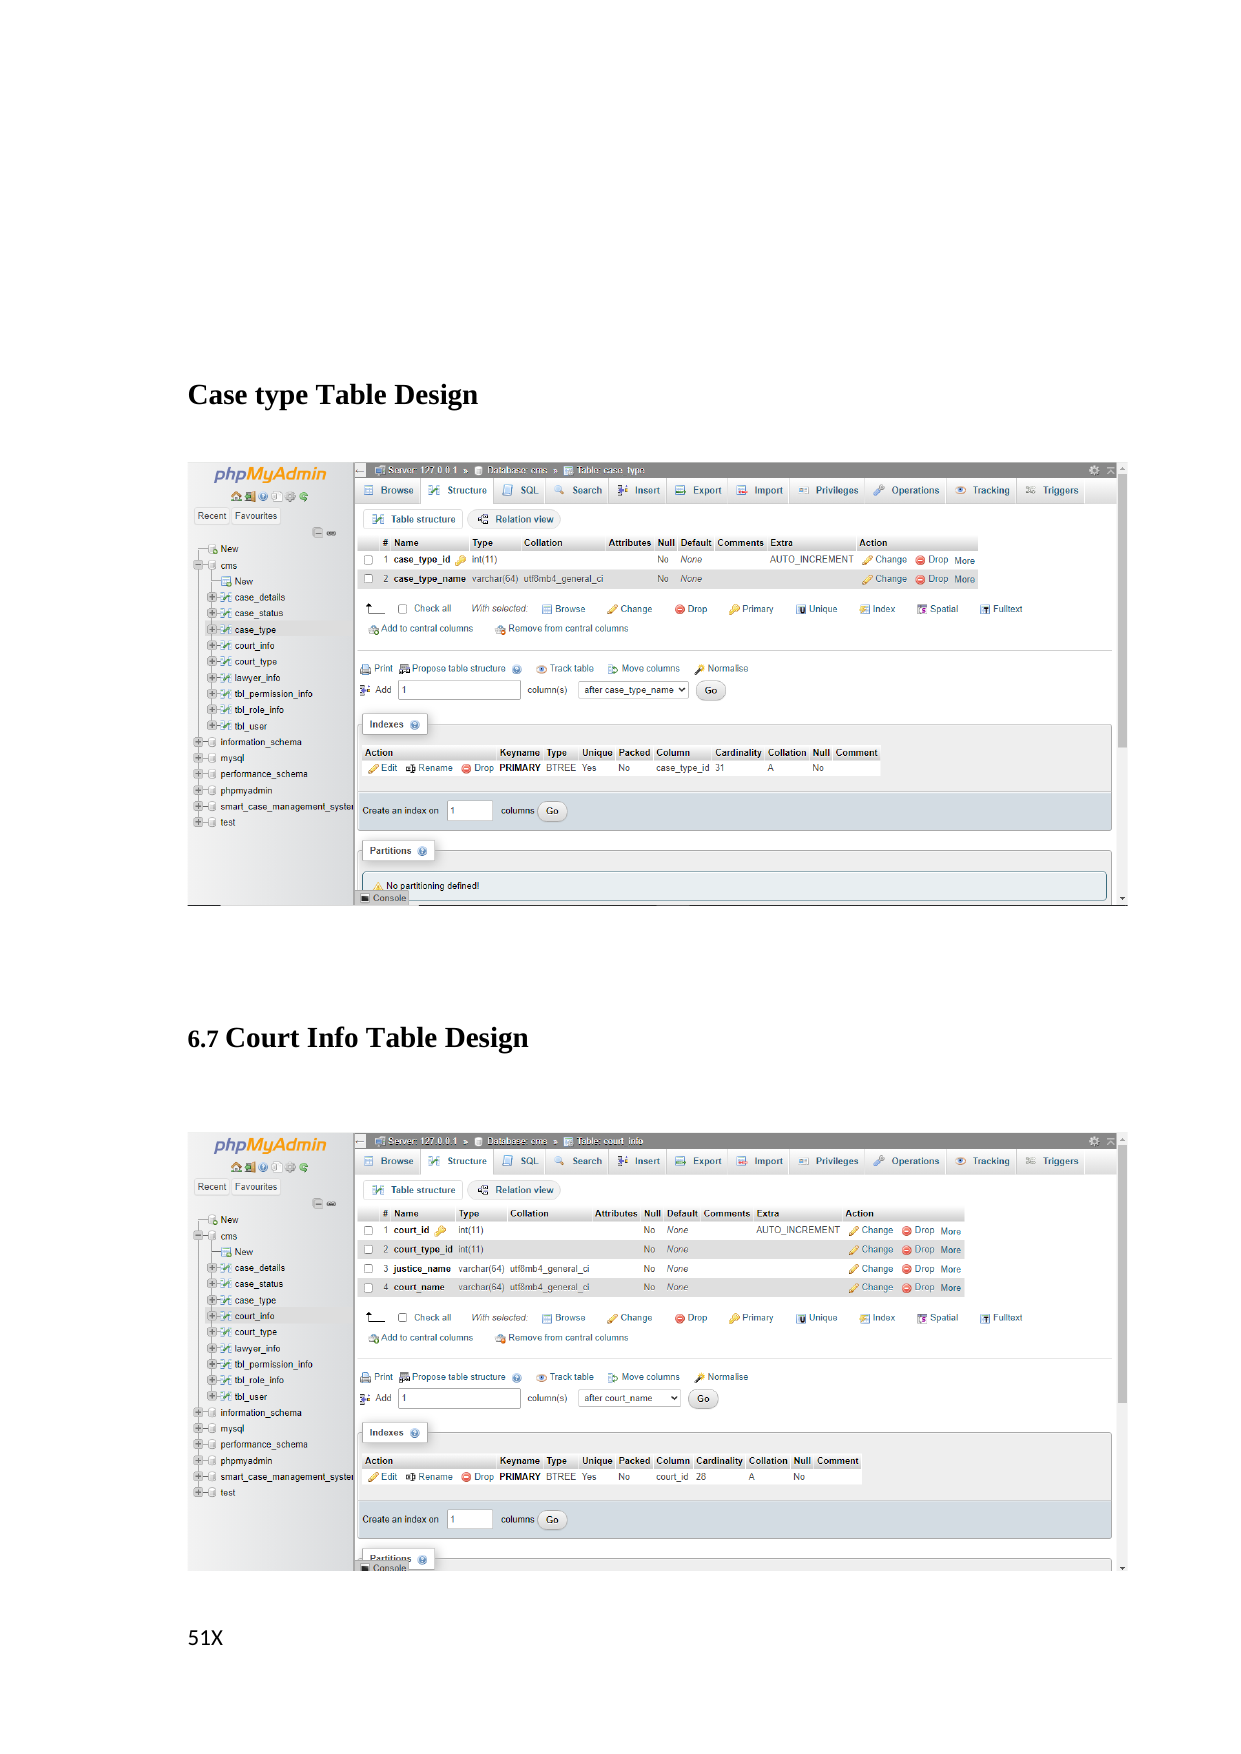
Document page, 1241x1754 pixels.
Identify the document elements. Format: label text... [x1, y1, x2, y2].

picture [187, 1131, 1128, 1571]
picture [187, 458, 1128, 906]
subtitle 6.7 Court Info Table Design [187, 1020, 1128, 1053]
